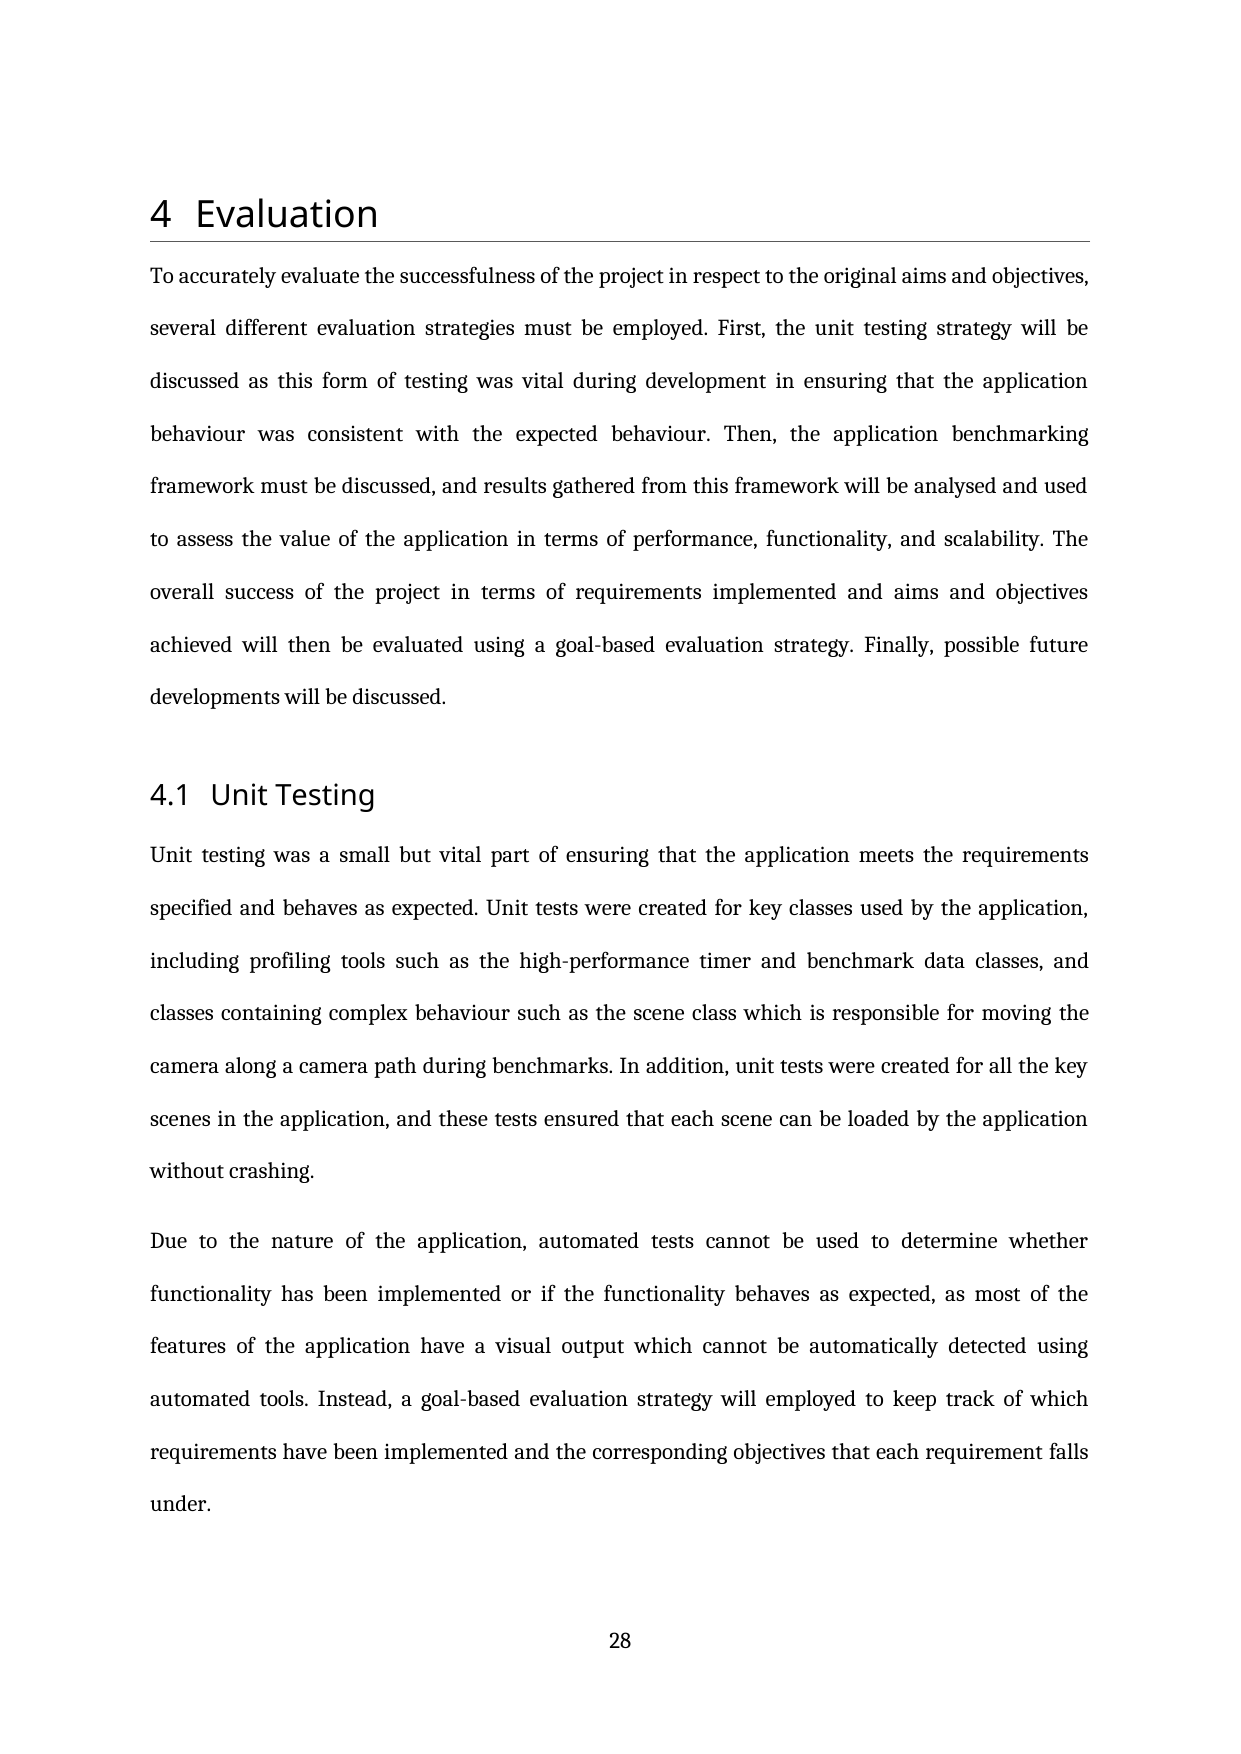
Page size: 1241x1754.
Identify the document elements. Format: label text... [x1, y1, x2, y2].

text To accurately evaluate the successfulness of the project in respect to the original aims and objectives, several different evaluation strategies must be employed. First, the unit testing strategy will be discussed as this form of testing was vital during development in ensuring that the application behaviour was consistent with the expected behaviour. Then, the application benchmarking framework must be discussed, and results gathered from this framework will be analysed and used to assess the value of the application in terms of performance, functionality, and scalability. The overall success of the project in terms of requirements implemented and aims and objectives achieved will then be evaluated using a goal-based evaluation strategy. Finally, possible future developments will be discussed. [150, 262, 1090, 710]
subtitle Evaluation [150, 187, 1090, 241]
subtitle Unit Testing [150, 774, 1090, 814]
text Due to the nature of the application, automated tests cannot be used to determine whether functionality has been implemented or if the functionality behaves as expected, as most of the features of the application have a visual output which cannot be automatically detected using automated tools. Instead, a goal-based evaluation strategy will employed to keep track of which requirements have been implemented and the corresponding objectives that each requirement falls under. [150, 1228, 1090, 1518]
text Unit testing was a small but vital part of ensuring that the application meets the requirements specified and behaves as expected. Unit tests were created for key classes used by the application, including profiling tools such as the high-performance timer and benchmark data classes, and classes containing complex behaviour such as the scene class which is responsible for moving the camera along a camera path during benchmarks. In addition, unit tests were created for all the key scenes in the application, and these tests ensured that each scene can be loaded by the application without crashing. [150, 842, 1090, 1185]
